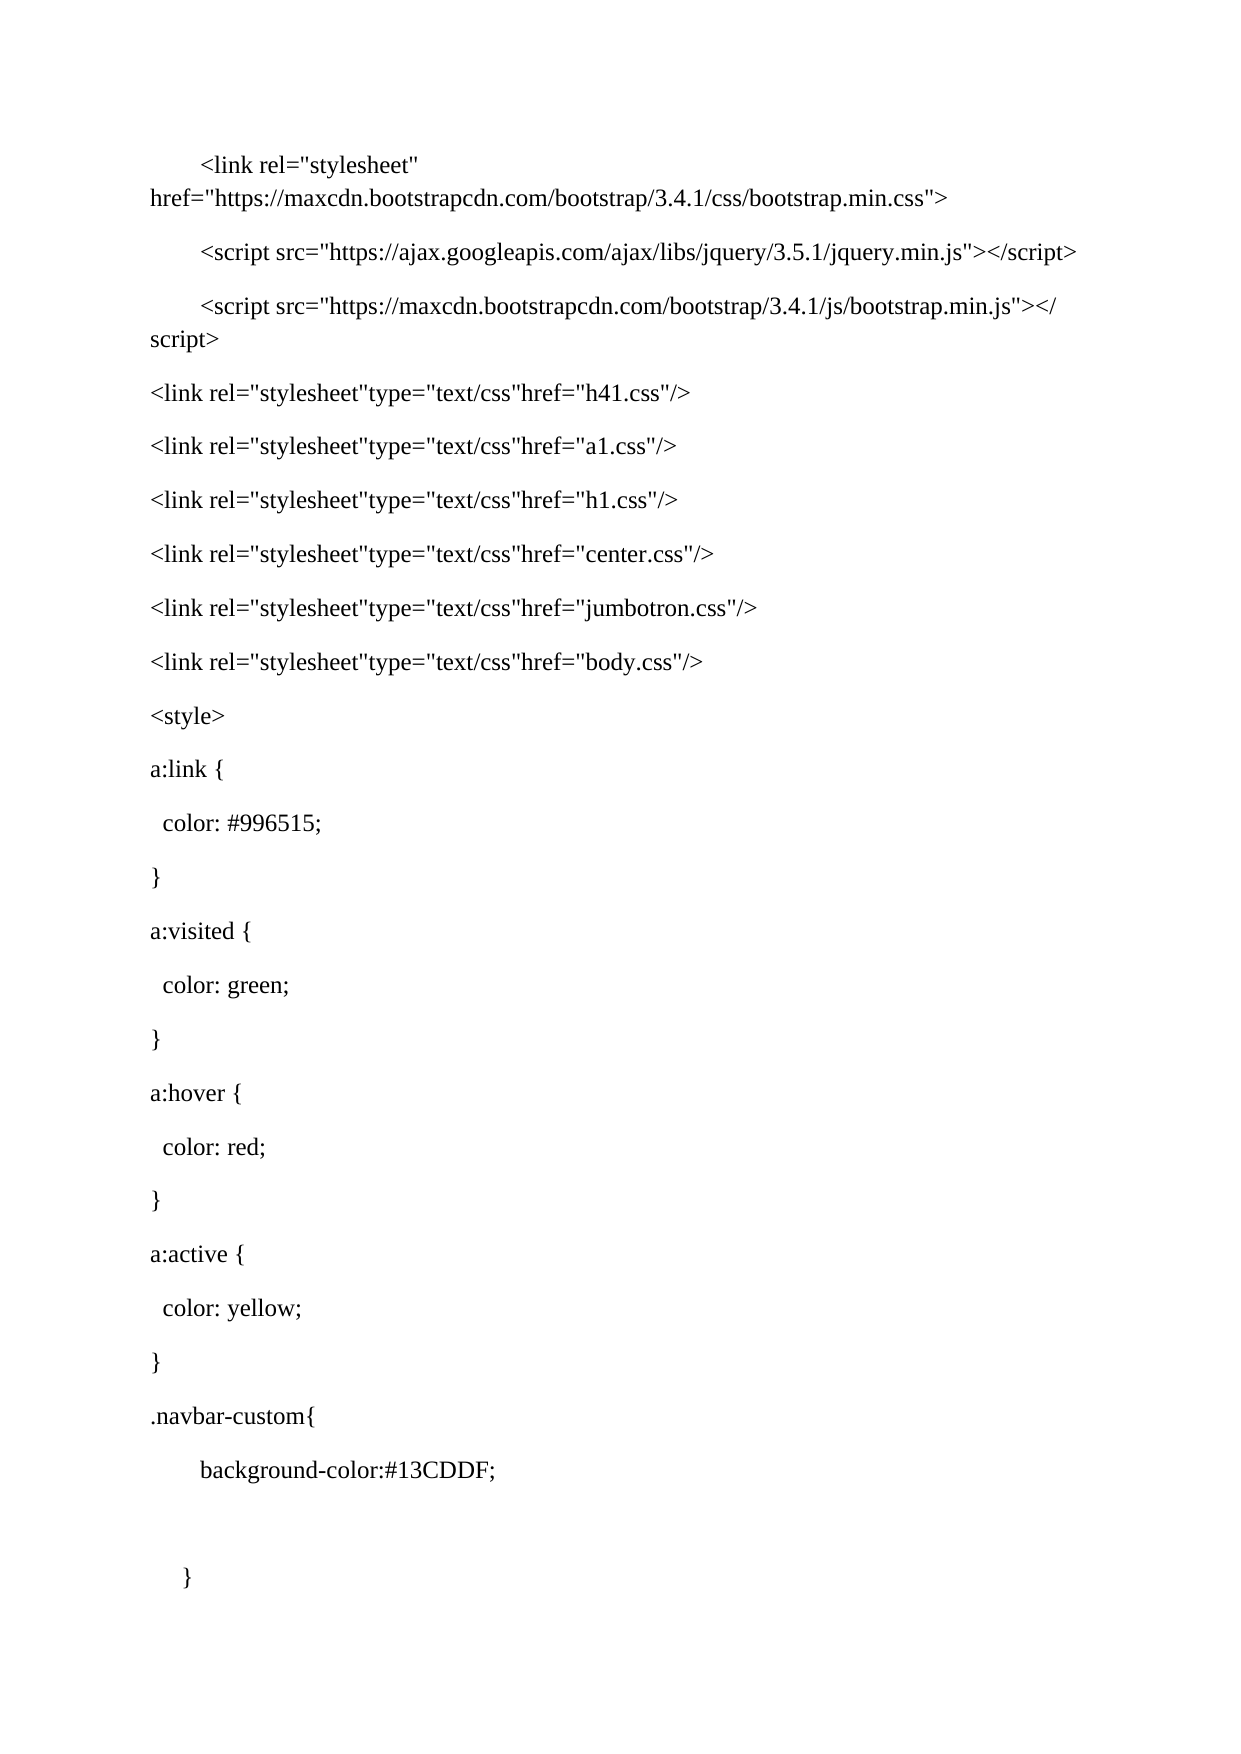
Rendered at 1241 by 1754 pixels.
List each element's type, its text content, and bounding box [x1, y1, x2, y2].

text } [150, 1562, 1090, 1590]
text a:hover { [150, 1078, 1090, 1106]
text color: red; [150, 1132, 1090, 1160]
text color: green; [150, 970, 1090, 999]
text background-color:#13CDDF; [150, 1455, 1090, 1483]
text <link rel="stylesheet"type="text/css"href="center.css"/> [150, 539, 1090, 568]
text color: yellow; [150, 1293, 1090, 1322]
text } [150, 1185, 1090, 1214]
text <link rel="stylesheet" href="https://maxcdn.bootstrapcdn.com/bootstrap/3.4.1/css/bootstrap.min.css"> [150, 150, 1090, 212]
text <script src="https://ajax.googleapis.com/ajax/libs/jquery/3.5.1/jquery.min.js"></script> [150, 237, 1090, 266]
text .navbar-custom{ [150, 1401, 1090, 1429]
text <link rel="stylesheet"type="text/css"href="jumbotron.css"/> [150, 593, 1090, 622]
text <link rel="stylesheet"type="text/css"href="body.css"/> [150, 647, 1090, 676]
text <link rel="stylesheet"type="text/css"href="h1.css"/> [150, 485, 1090, 514]
text color: #996515; [150, 808, 1090, 837]
text a:visited { [150, 916, 1090, 945]
text <script src="https://maxcdn.bootstrapcdn.com/bootstrap/3.4.1/js/bootstrap.min.js"></script> [150, 291, 1090, 352]
text } [150, 862, 1090, 891]
text } [150, 1024, 1090, 1053]
text <link rel="stylesheet"type="text/css"href="h41.css"/> [150, 378, 1090, 406]
text <link rel="stylesheet"type="text/css"href="a1.css"/> [150, 431, 1090, 460]
text a:active { [150, 1239, 1090, 1268]
text } [150, 1347, 1090, 1376]
text a:link { [150, 754, 1090, 783]
text <style> [150, 701, 1090, 729]
